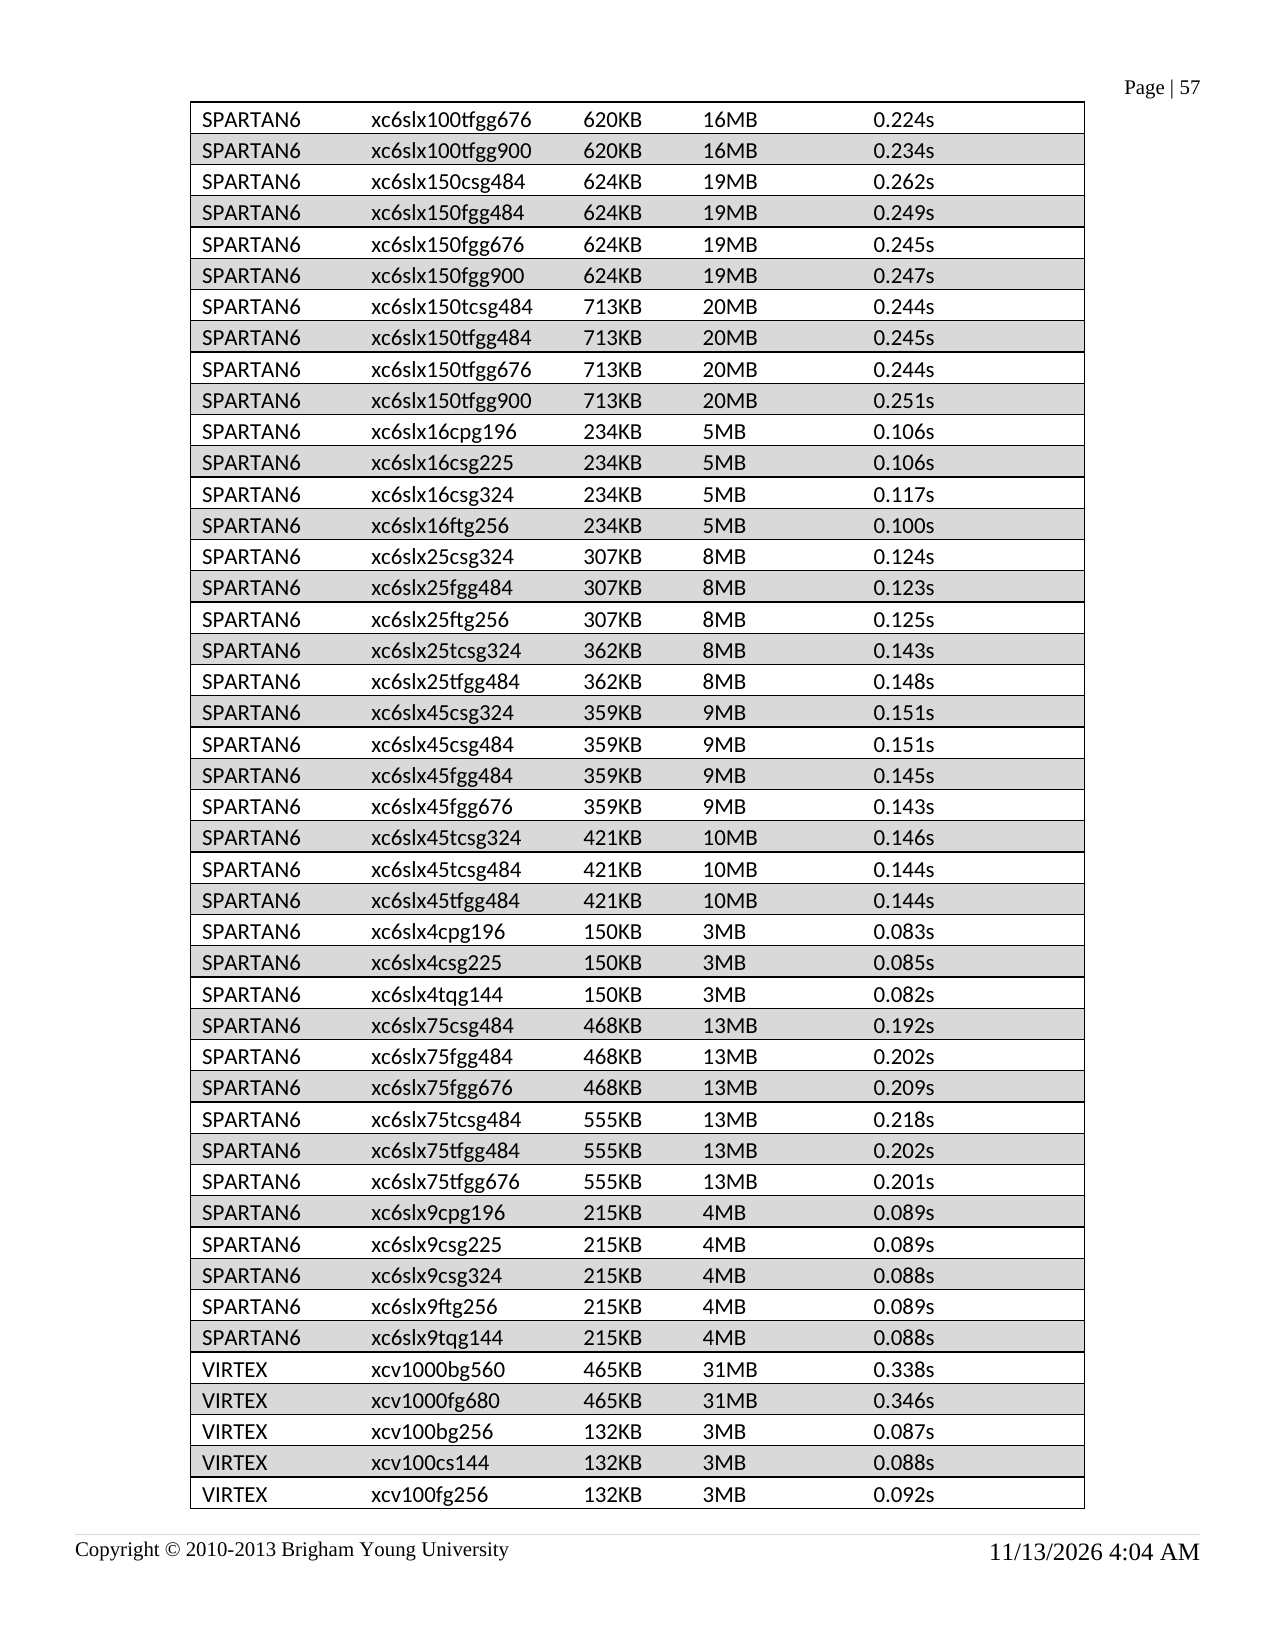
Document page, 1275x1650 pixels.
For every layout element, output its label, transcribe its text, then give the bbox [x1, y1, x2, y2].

table_cell xc6slx9tqg144 [360, 1321, 572, 1351]
table_cell 234KB [572, 446, 691, 476]
table_cell 8MB [691, 540, 862, 570]
table_cell 13MB [691, 1071, 862, 1101]
table_cell SPARTAN6 [191, 759, 360, 789]
table_cell 0.124s [862, 540, 1084, 570]
table_cell xc6slx150fgg484 [360, 196, 572, 226]
table_cell SPARTAN6 [191, 1071, 360, 1101]
table_cell SPARTAN6 [191, 1040, 360, 1070]
table_cell SPARTAN6 [191, 665, 360, 695]
table_cell 0.224s [862, 103, 1084, 133]
table_cell 0.146s [862, 821, 1084, 851]
table_cell 8MB [691, 603, 862, 633]
table_cell xc6slx150fgg900 [360, 259, 572, 289]
table_cell 624KB [572, 259, 691, 289]
table_cell SPARTAN6 [191, 196, 360, 226]
table_cell SPARTAN6 [191, 634, 360, 664]
table_cell 5MB [691, 446, 862, 476]
table_cell VIRTEX [191, 1478, 360, 1508]
table_cell 620KB [572, 134, 691, 164]
table_cell xc6slx100tfgg676 [360, 103, 572, 133]
table_cell 4MB [691, 1228, 862, 1258]
table_cell 8MB [691, 571, 862, 601]
table_cell SPARTAN6 [191, 1290, 360, 1320]
table_cell xc6slx25ftg256 [360, 603, 572, 633]
table_cell SPARTAN6 [191, 353, 360, 383]
table_cell xc6slx45csg484 [360, 728, 572, 758]
table_cell 16MB [691, 103, 862, 133]
table_cell 9MB [691, 790, 862, 820]
table_cell 150KB [572, 978, 691, 1008]
table_cell 9MB [691, 728, 862, 758]
table_cell xc6slx45fgg484 [360, 759, 572, 789]
table_cell 132KB [572, 1415, 691, 1445]
table_cell SPARTAN6 [191, 1196, 360, 1226]
table_cell 465KB [572, 1353, 691, 1383]
table_cell SPARTAN6 [191, 884, 360, 914]
table_cell xc6slx150csg484 [360, 165, 572, 195]
table_cell SPARTAN6 [191, 228, 360, 258]
table_cell 0.106s [862, 446, 1084, 476]
table_cell 3MB [691, 978, 862, 1008]
table_cell 468KB [572, 1071, 691, 1101]
table_cell 713KB [572, 321, 691, 351]
table_cell 150KB [572, 946, 691, 976]
table_cell xc6slx150tfgg900 [360, 384, 572, 414]
table_cell 362KB [572, 634, 691, 664]
table_cell 215KB [572, 1290, 691, 1320]
table_cell 132KB [572, 1478, 691, 1508]
table_cell xc6slx25fgg484 [360, 571, 572, 601]
table_cell 0.249s [862, 196, 1084, 226]
table_cell 0.087s [862, 1415, 1084, 1445]
table_cell 9MB [691, 759, 862, 789]
table_cell 0.209s [862, 1071, 1084, 1101]
table_cell 421KB [572, 821, 691, 851]
table_cell 3MB [691, 1446, 862, 1476]
table_cell SPARTAN6 [191, 978, 360, 1008]
table_cell 0.100s [862, 509, 1084, 539]
table_cell 713KB [572, 290, 691, 320]
table_cell xc6slx4tqg144 [360, 978, 572, 1008]
table_cell SPARTAN6 [191, 603, 360, 633]
table_cell 421KB [572, 884, 691, 914]
table_cell SPARTAN6 [191, 1165, 360, 1195]
table_cell xc6slx75fgg676 [360, 1071, 572, 1101]
table_cell 5MB [691, 415, 862, 445]
table_cell 10MB [691, 884, 862, 914]
table_cell 362KB [572, 665, 691, 695]
table_cell 8MB [691, 665, 862, 695]
table_cell SPARTAN6 [191, 478, 360, 508]
table_cell xc6slx16csg324 [360, 478, 572, 508]
table_cell 0.247s [862, 259, 1084, 289]
table_cell xc6slx45tfgg484 [360, 884, 572, 914]
table_cell 359KB [572, 728, 691, 758]
table_cell 20MB [691, 290, 862, 320]
table_cell xc6slx150tfgg484 [360, 321, 572, 351]
table_cell 13MB [691, 1009, 862, 1039]
table_cell 31MB [691, 1353, 862, 1383]
table_cell 0.244s [862, 290, 1084, 320]
table_cell 421KB [572, 853, 691, 883]
table_cell SPARTAN6 [191, 696, 360, 726]
table_cell 8MB [691, 634, 862, 664]
table_cell SPARTAN6 [191, 1321, 360, 1351]
table_cell xc6slx150tfgg676 [360, 353, 572, 383]
table_cell VIRTEX [191, 1353, 360, 1383]
table_cell 0.201s [862, 1165, 1084, 1195]
table_cell 13MB [691, 1134, 862, 1164]
table_cell 359KB [572, 696, 691, 726]
table_cell 150KB [572, 915, 691, 945]
table_cell 215KB [572, 1228, 691, 1258]
table_cell xc6slx150fgg676 [360, 228, 572, 258]
table_cell 4MB [691, 1321, 862, 1351]
table_cell SPARTAN6 [191, 509, 360, 539]
table_cell xc6slx9csg225 [360, 1228, 572, 1258]
table_cell 132KB [572, 1446, 691, 1476]
table_cell 3MB [691, 1415, 862, 1445]
table_cell 555KB [572, 1134, 691, 1164]
table_cell 0.262s [862, 165, 1084, 195]
table_cell 3MB [691, 915, 862, 945]
table_cell 4MB [691, 1290, 862, 1320]
table_cell xc6slx75tfgg484 [360, 1134, 572, 1164]
table_cell 0.251s [862, 384, 1084, 414]
table_cell 13MB [691, 1040, 862, 1070]
table_cell xc6slx4csg225 [360, 946, 572, 976]
table_cell xc6slx45tcsg324 [360, 821, 572, 851]
table_cell 307KB [572, 603, 691, 633]
table_cell 0.245s [862, 321, 1084, 351]
table_cell 0.106s [862, 415, 1084, 445]
table_cell xcv100cs144 [360, 1446, 572, 1476]
table_cell xc6slx9csg324 [360, 1259, 572, 1289]
table_cell 13MB [691, 1103, 862, 1133]
table_cell 13MB [691, 1165, 862, 1195]
table_cell xc6slx75fgg484 [360, 1040, 572, 1070]
table_cell xcv100bg256 [360, 1415, 572, 1445]
table_cell SPARTAN6 [191, 728, 360, 758]
table_cell 234KB [572, 478, 691, 508]
table_cell xcv100fg256 [360, 1478, 572, 1508]
table_cell 624KB [572, 196, 691, 226]
table_cell 3MB [691, 1478, 862, 1508]
table_cell 555KB [572, 1103, 691, 1133]
table_cell 234KB [572, 415, 691, 445]
table_cell 20MB [691, 353, 862, 383]
table_cell 0.089s [862, 1196, 1084, 1226]
table_cell SPARTAN6 [191, 1134, 360, 1164]
table_cell xc6slx100tfgg900 [360, 134, 572, 164]
table_cell 0.123s [862, 571, 1084, 601]
table_cell 624KB [572, 165, 691, 195]
table_cell SPARTAN6 [191, 790, 360, 820]
table_cell 0.346s [862, 1384, 1084, 1414]
table_cell xc6slx75tcsg484 [360, 1103, 572, 1133]
table_cell SPARTAN6 [191, 853, 360, 883]
table_cell 0.245s [862, 228, 1084, 258]
table_cell xc6slx4cpg196 [360, 915, 572, 945]
table_cell 468KB [572, 1040, 691, 1070]
table_cell VIRTEX [191, 1446, 360, 1476]
table_cell xc6slx75tfgg676 [360, 1165, 572, 1195]
table_cell 0.089s [862, 1228, 1084, 1258]
table_cell 4MB [691, 1196, 862, 1226]
table_cell xc6slx16cpg196 [360, 415, 572, 445]
table_cell 713KB [572, 384, 691, 414]
table_cell 234KB [572, 509, 691, 539]
table_cell xc6slx45tcsg484 [360, 853, 572, 883]
table_cell SPARTAN6 [191, 446, 360, 476]
table_cell 19MB [691, 196, 862, 226]
table_cell 555KB [572, 1165, 691, 1195]
table_cell 215KB [572, 1259, 691, 1289]
table_cell VIRTEX [191, 1384, 360, 1414]
table_cell xc6slx25tcsg324 [360, 634, 572, 664]
table_cell xc6slx75csg484 [360, 1009, 572, 1039]
table_cell 20MB [691, 384, 862, 414]
table_cell 0.088s [862, 1259, 1084, 1289]
table_cell 19MB [691, 228, 862, 258]
table_cell 0.144s [862, 853, 1084, 883]
table_cell 0.244s [862, 353, 1084, 383]
table_cell 0.151s [862, 696, 1084, 726]
table_cell 307KB [572, 571, 691, 601]
table_cell 624KB [572, 228, 691, 258]
table_cell 713KB [572, 353, 691, 383]
table_cell 10MB [691, 853, 862, 883]
table_cell 359KB [572, 790, 691, 820]
table_cell 16MB [691, 134, 862, 164]
table_cell 0.085s [862, 946, 1084, 976]
table_cell SPARTAN6 [191, 415, 360, 445]
table_cell 0.125s [862, 603, 1084, 633]
table_cell 0.088s [862, 1321, 1084, 1351]
table_cell 19MB [691, 259, 862, 289]
table_cell SPARTAN6 [191, 1009, 360, 1039]
table_cell 0.234s [862, 134, 1084, 164]
table_cell 20MB [691, 321, 862, 351]
table_cell xc6slx25tfgg484 [360, 665, 572, 695]
table_cell VIRTEX [191, 1415, 360, 1445]
table_cell 0.143s [862, 634, 1084, 664]
table_cell SPARTAN6 [191, 915, 360, 945]
table_cell 0.082s [862, 978, 1084, 1008]
table_cell SPARTAN6 [191, 103, 360, 133]
table_cell 0.148s [862, 665, 1084, 695]
table_cell 0.088s [862, 1446, 1084, 1476]
table_cell xcv1000fg680 [360, 1384, 572, 1414]
table_cell xc6slx25csg324 [360, 540, 572, 570]
table_cell 9MB [691, 696, 862, 726]
table_cell SPARTAN6 [191, 946, 360, 976]
table_cell 19MB [691, 165, 862, 195]
table_cell 0.145s [862, 759, 1084, 789]
table_cell 0.151s [862, 728, 1084, 758]
table_cell 0.338s [862, 1353, 1084, 1383]
table_cell 0.202s [862, 1040, 1084, 1070]
table_cell SPARTAN6 [191, 259, 360, 289]
table_cell SPARTAN6 [191, 1228, 360, 1258]
table_cell xc6slx45csg324 [360, 696, 572, 726]
table_cell 0.092s [862, 1478, 1084, 1508]
table_cell 5MB [691, 478, 862, 508]
table_cell xc6slx9ftg256 [360, 1290, 572, 1320]
table_cell SPARTAN6 [191, 1103, 360, 1133]
table_cell 0.083s [862, 915, 1084, 945]
table_cell 0.218s [862, 1103, 1084, 1133]
table_cell 0.144s [862, 884, 1084, 914]
table_cell 0.192s [862, 1009, 1084, 1039]
table_cell xc6slx16ftg256 [360, 509, 572, 539]
table_cell 0.117s [862, 478, 1084, 508]
table_cell SPARTAN6 [191, 290, 360, 320]
table_cell 5MB [691, 509, 862, 539]
table_cell 465KB [572, 1384, 691, 1414]
table_cell 31MB [691, 1384, 862, 1414]
table_cell SPARTAN6 [191, 821, 360, 851]
table_cell 0.143s [862, 790, 1084, 820]
table_cell SPARTAN6 [191, 540, 360, 570]
table_cell SPARTAN6 [191, 384, 360, 414]
table_cell 4MB [691, 1259, 862, 1289]
table_cell 215KB [572, 1196, 691, 1226]
table_cell SPARTAN6 [191, 321, 360, 351]
table_cell SPARTAN6 [191, 165, 360, 195]
table_cell SPARTAN6 [191, 134, 360, 164]
table_cell xcv1000bg560 [360, 1353, 572, 1383]
table_cell 307KB [572, 540, 691, 570]
table_cell 0.089s [862, 1290, 1084, 1320]
table_cell 3MB [691, 946, 862, 976]
table_cell 215KB [572, 1321, 691, 1351]
table_cell 468KB [572, 1009, 691, 1039]
table_cell SPARTAN6 [191, 1259, 360, 1289]
table_cell xc6slx16csg225 [360, 446, 572, 476]
table_cell 10MB [691, 821, 862, 851]
table_cell xc6slx150tcsg484 [360, 290, 572, 320]
table_cell 620KB [572, 103, 691, 133]
table_cell 359KB [572, 759, 691, 789]
table_cell 0.202s [862, 1134, 1084, 1164]
table_cell xc6slx9cpg196 [360, 1196, 572, 1226]
table_cell xc6slx45fgg676 [360, 790, 572, 820]
table_cell SPARTAN6 [191, 571, 360, 601]
